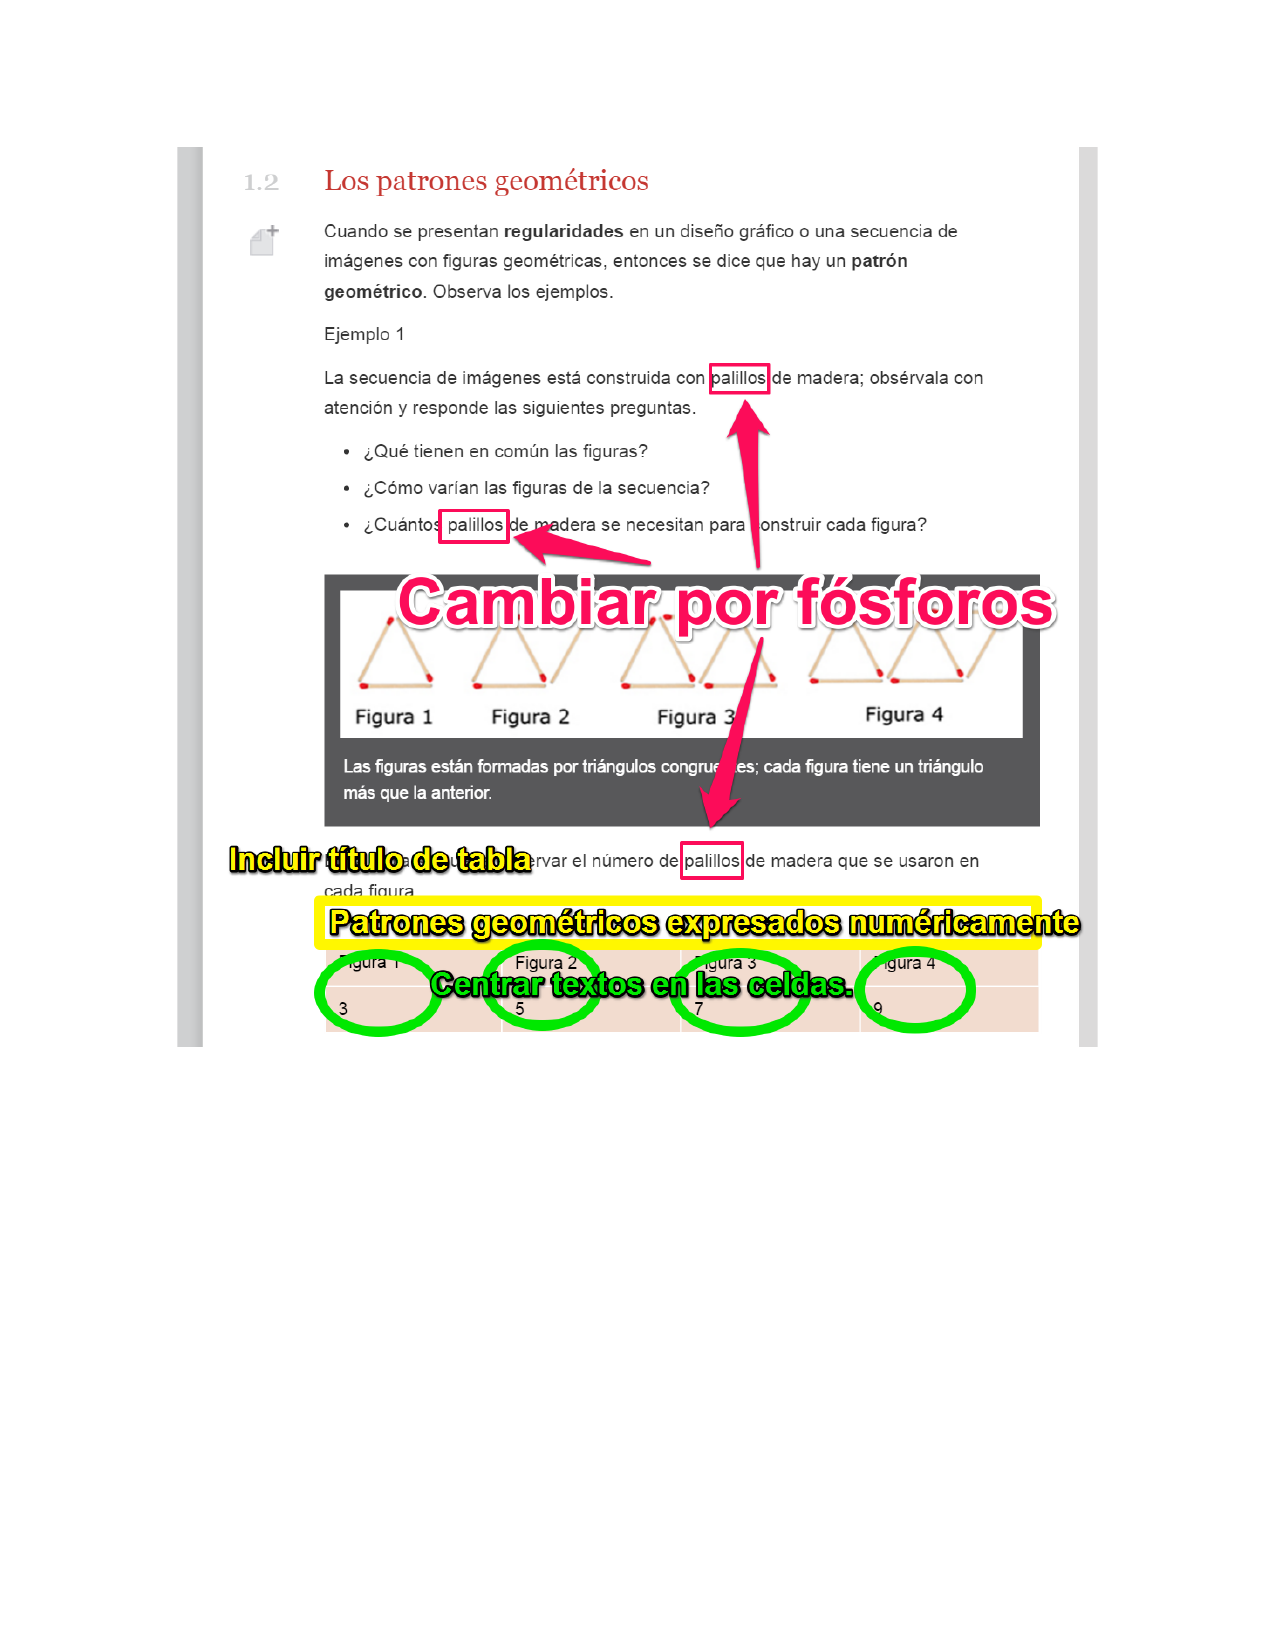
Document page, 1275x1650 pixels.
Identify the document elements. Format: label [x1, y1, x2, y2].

picture [177, 147, 1098, 1047]
